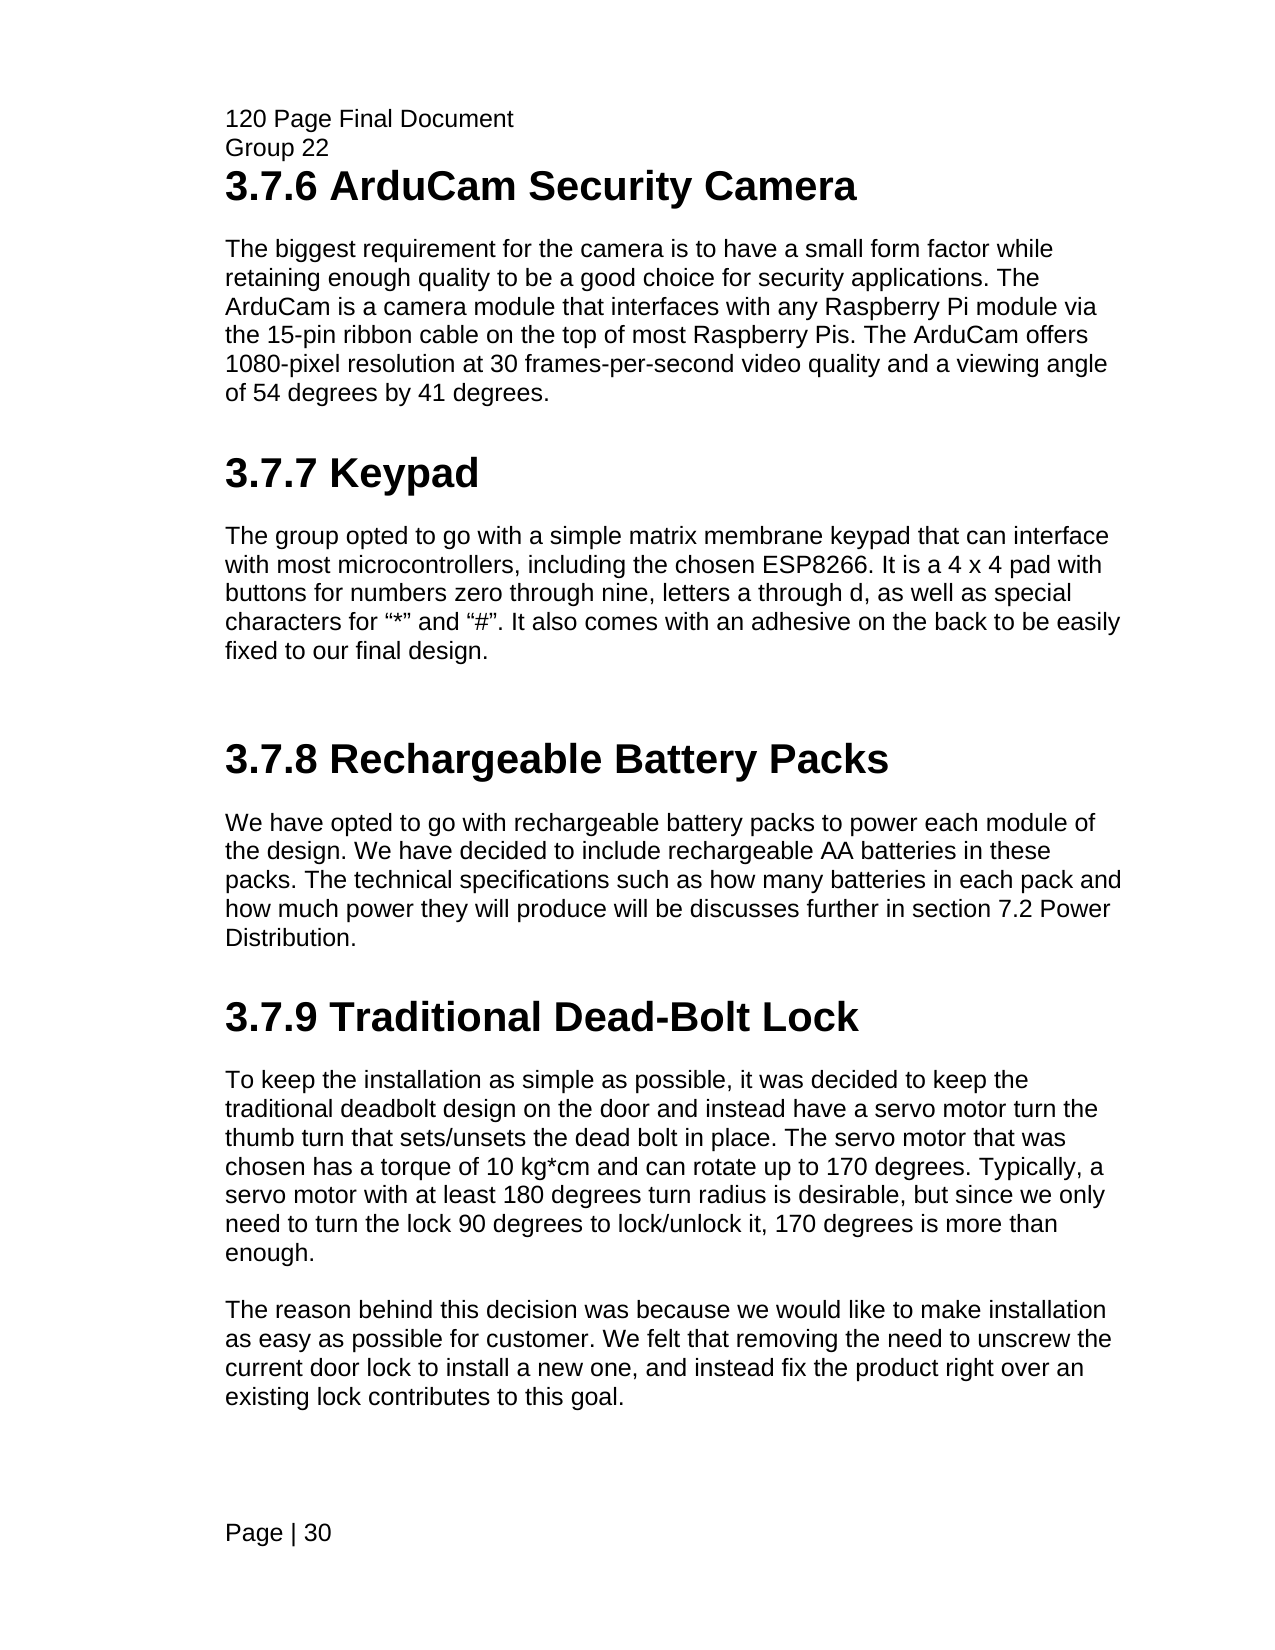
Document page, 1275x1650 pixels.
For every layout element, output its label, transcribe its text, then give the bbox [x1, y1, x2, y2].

subtitle 3.7.6 ArduCam Security Camera [225, 161, 1125, 209]
subtitle 3.7.8 Rechargeable Battery Packs [225, 734, 1125, 782]
subtitle 3.7.7 Keypad [225, 448, 1125, 496]
text To keep the installation as simple as possible, it was decided to keep the traditional deadbolt design on the door and instead have a servo motor turn the thumb turn that sets/unsets the dead bolt in place. The servo motor that was chosen has a torque of 10 kg*cm and can rotate up to 170 degrees. Typically, a servo motor with at least 180 degrees turn radius is desirable, but since we only need to turn the lock 90 degrees to lock/unlock it, 170 degrees is more than enough. [225, 1065, 1125, 1267]
text The biggest requirement for the camera is to have a small form factor while retaining enough quality to be a good choice for security applications. The ArduCam is a camera module that interfaces with any Raspberry Pi module via the 15-pin ribbon cable on the top of most Raspberry Pis. The ArduCam offers 1080-pixel resolution at 30 frames-per-second video quality and a viewing angle of 54 degrees by 41 degrees. [225, 234, 1125, 407]
subtitle 3.7.9 Traditional Dead-Bolt Lock [225, 992, 1125, 1040]
text The reason behind this decision was because we would like to make installation as easy as possible for customer. We felt that removing the need to unscrew the current door lock to install a new one, and instead fix the product right over an existing lock contributes to this goal. [225, 1295, 1125, 1410]
text The group opted to go with a simple matrix membrane keypad that can interface with most microcontrollers, including the chosen ESP8266. It is a 4 x 4 pad with buttons for numbers zero through nine, letters a through d, as well as special characters for “*” and “#”. It also comes with an adhesive on the back to be easily fixed to our final design. [225, 521, 1125, 664]
text We have opted to go with rechargeable battery packs to power each module of the design. We have decided to include rechargeable AA batteries in these packs. The technical specifications such as how many batteries in each pack and how much power they will produce will be discusses further in section 7.2 Power Distribution. [225, 807, 1125, 951]
